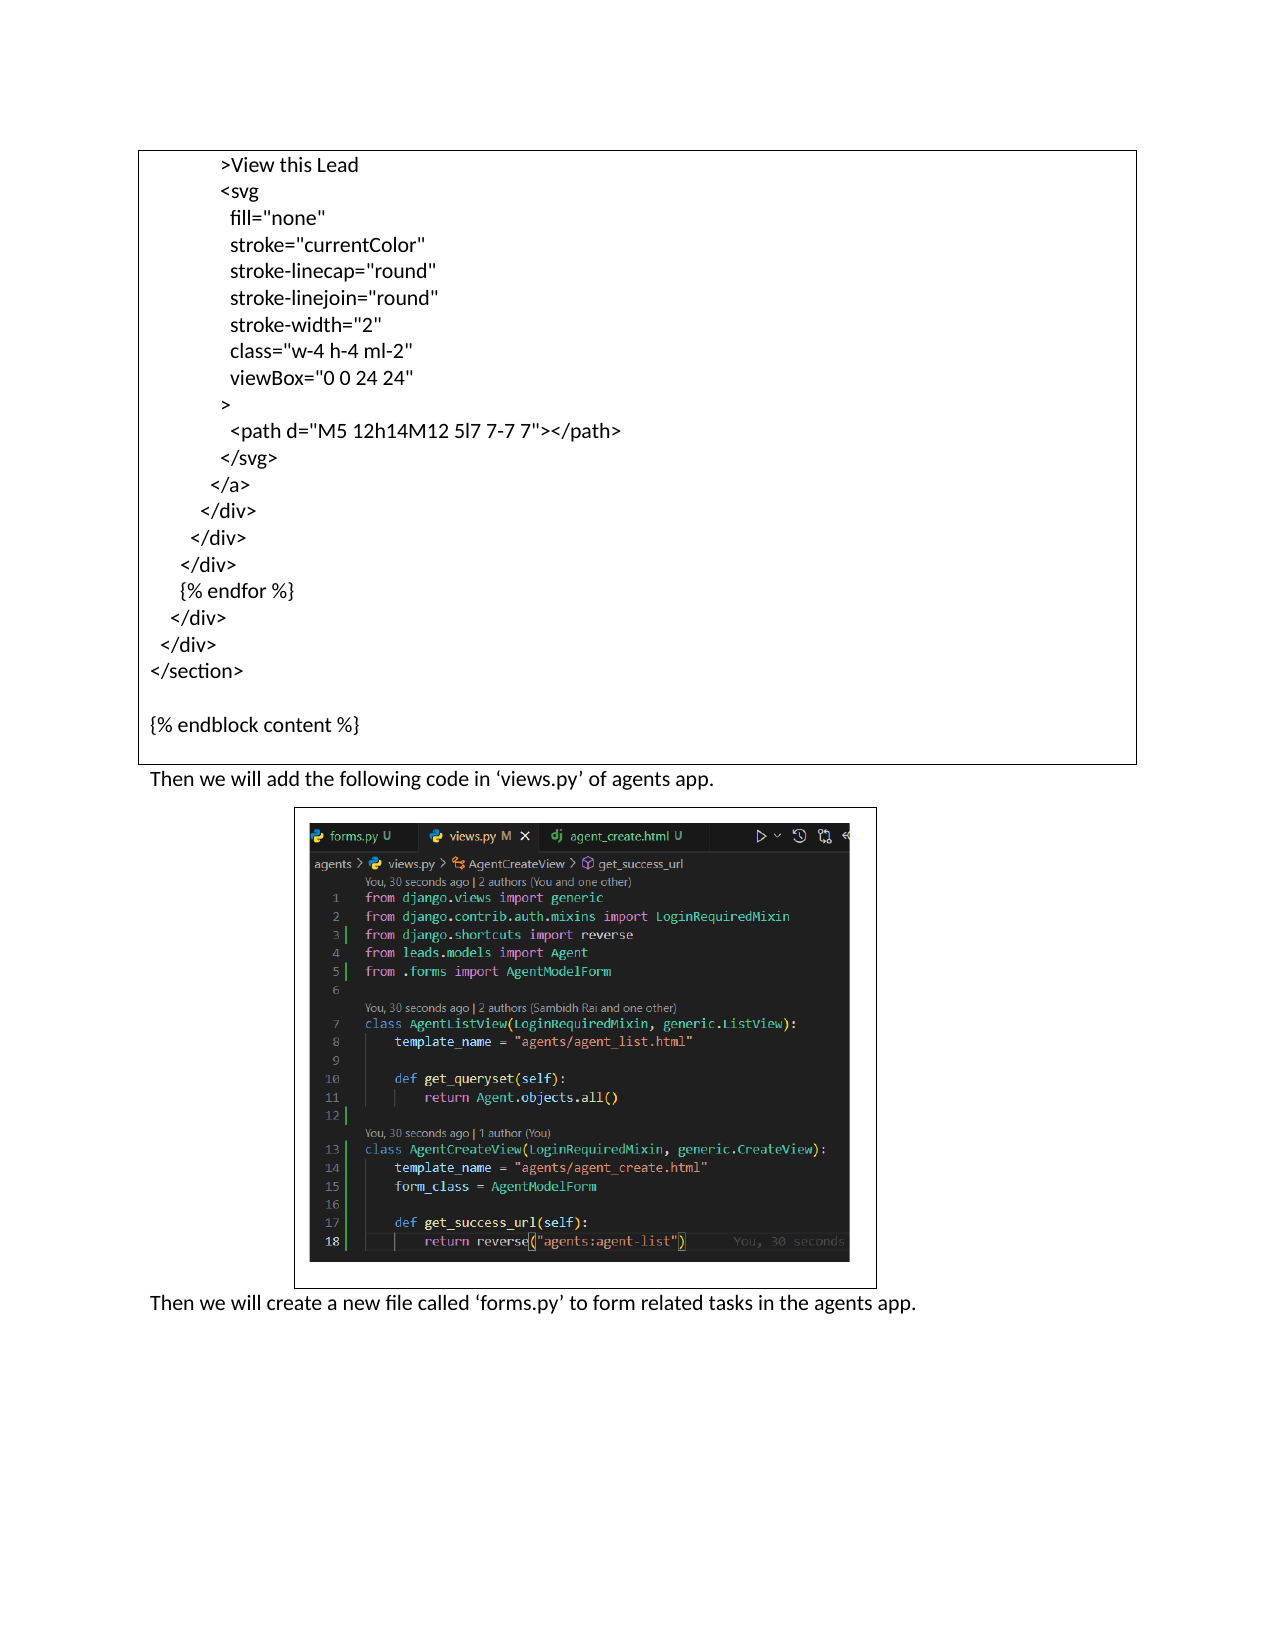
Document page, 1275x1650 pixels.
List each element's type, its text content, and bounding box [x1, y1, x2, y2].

text Then we will add the following code in ‘views.py’ of agents app. [150, 765, 1125, 792]
text Then we will create a new file called ‘forms.py’ to form related tasks in the agents app. [150, 1289, 1125, 1316]
picture [308, 823, 850, 1261]
table_header [295, 808, 876, 1288]
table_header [139, 151, 1136, 764]
